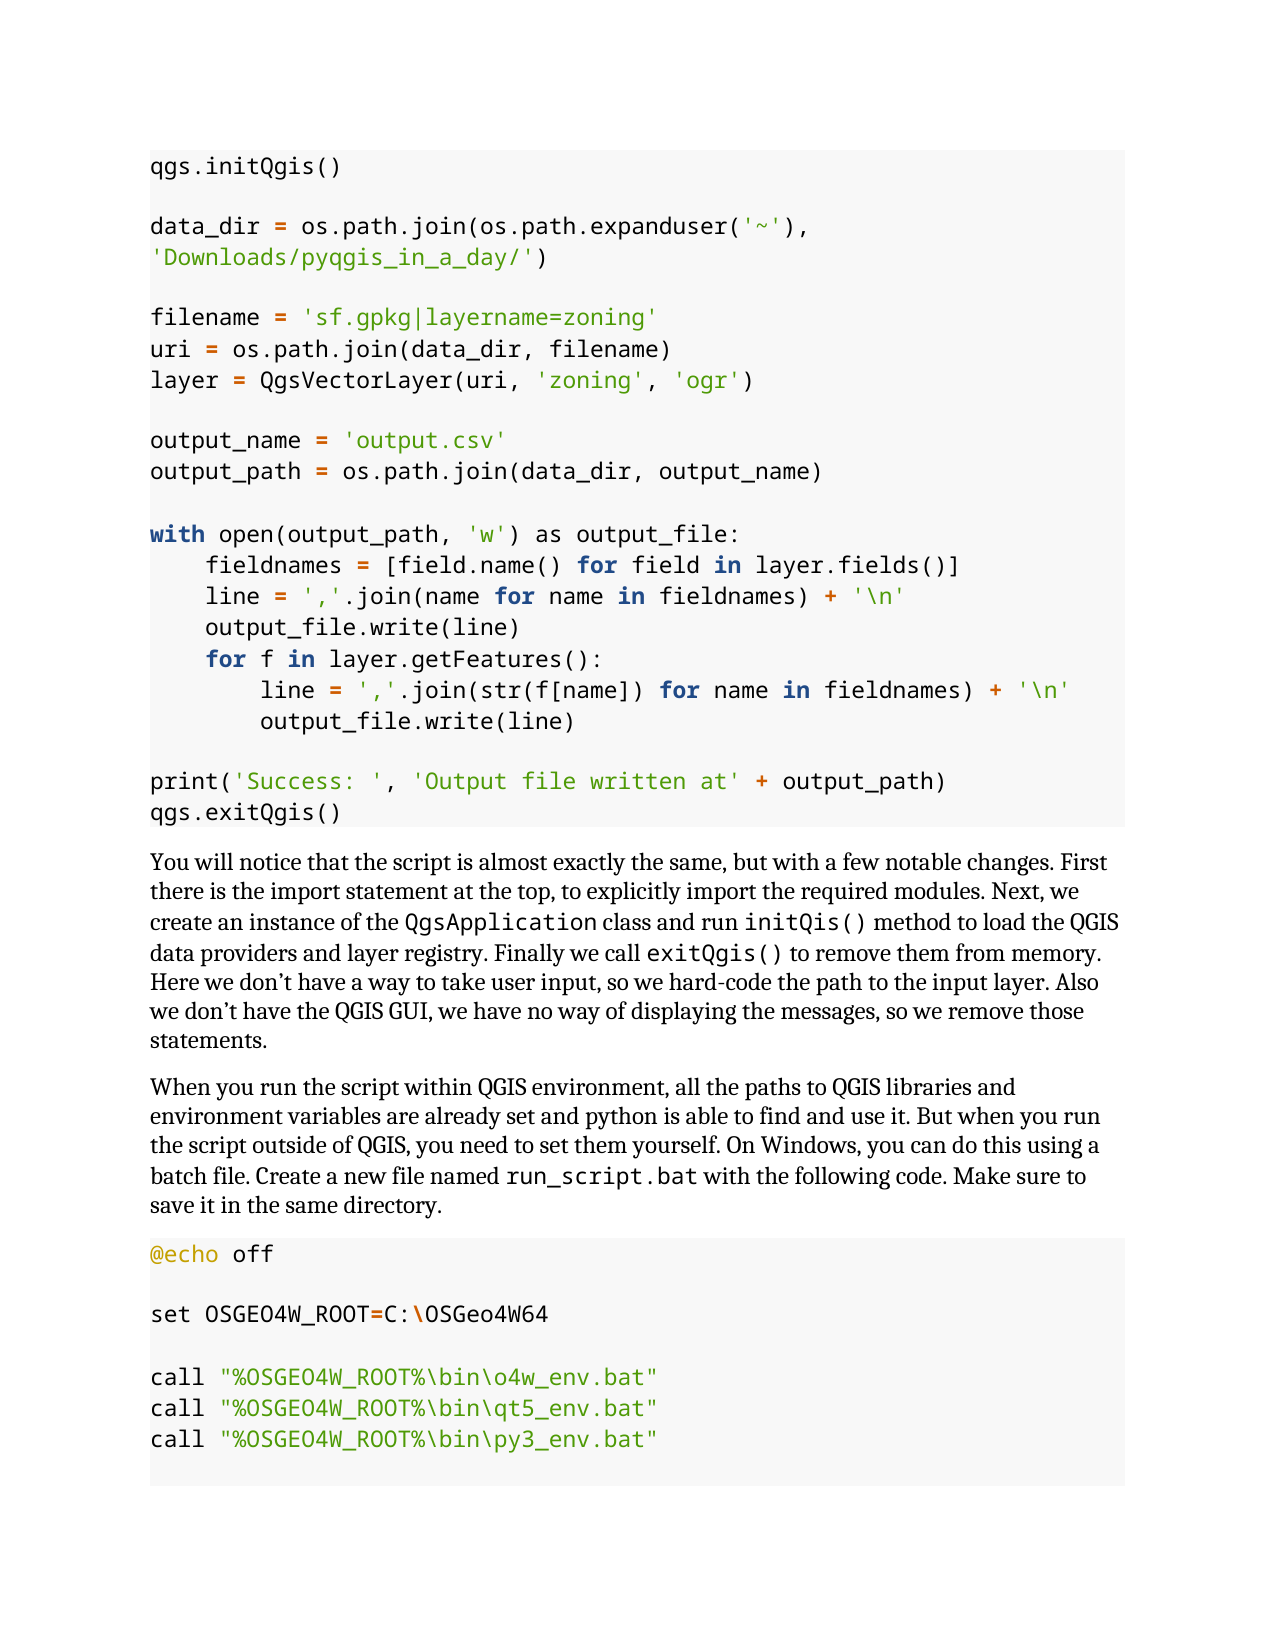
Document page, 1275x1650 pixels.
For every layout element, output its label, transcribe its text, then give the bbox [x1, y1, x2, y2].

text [150, 150, 1125, 827]
text When you run the script within QGIS environment, all the paths to QGIS libraries and environment variables are already set and python is able to find and use it. But when you run the script outside of QGIS, you need to set them yourself. On Windows, you can do this using a batch file. Create a new file named run_script.bat with the following code. Make sure to save it in the same directory. [150, 1073, 1125, 1219]
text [150, 1238, 1125, 1486]
text You will notice that the script is almost exactly the same, but with a few notable changes. First there is the import statement at the top, to explicitly import the required modules. Next, we create an instance of the QgsApplication class and run initQis() method to load the QGIS data providers and layer registry. Finally we call exitQgis() to remove them from memory. Here we don’t have a way to take user input, so we hard-code the path to the input layer. Also we don’t have the QGIS GUI, we have no way of displaying the messages, so we remove those statements. [150, 848, 1125, 1054]
